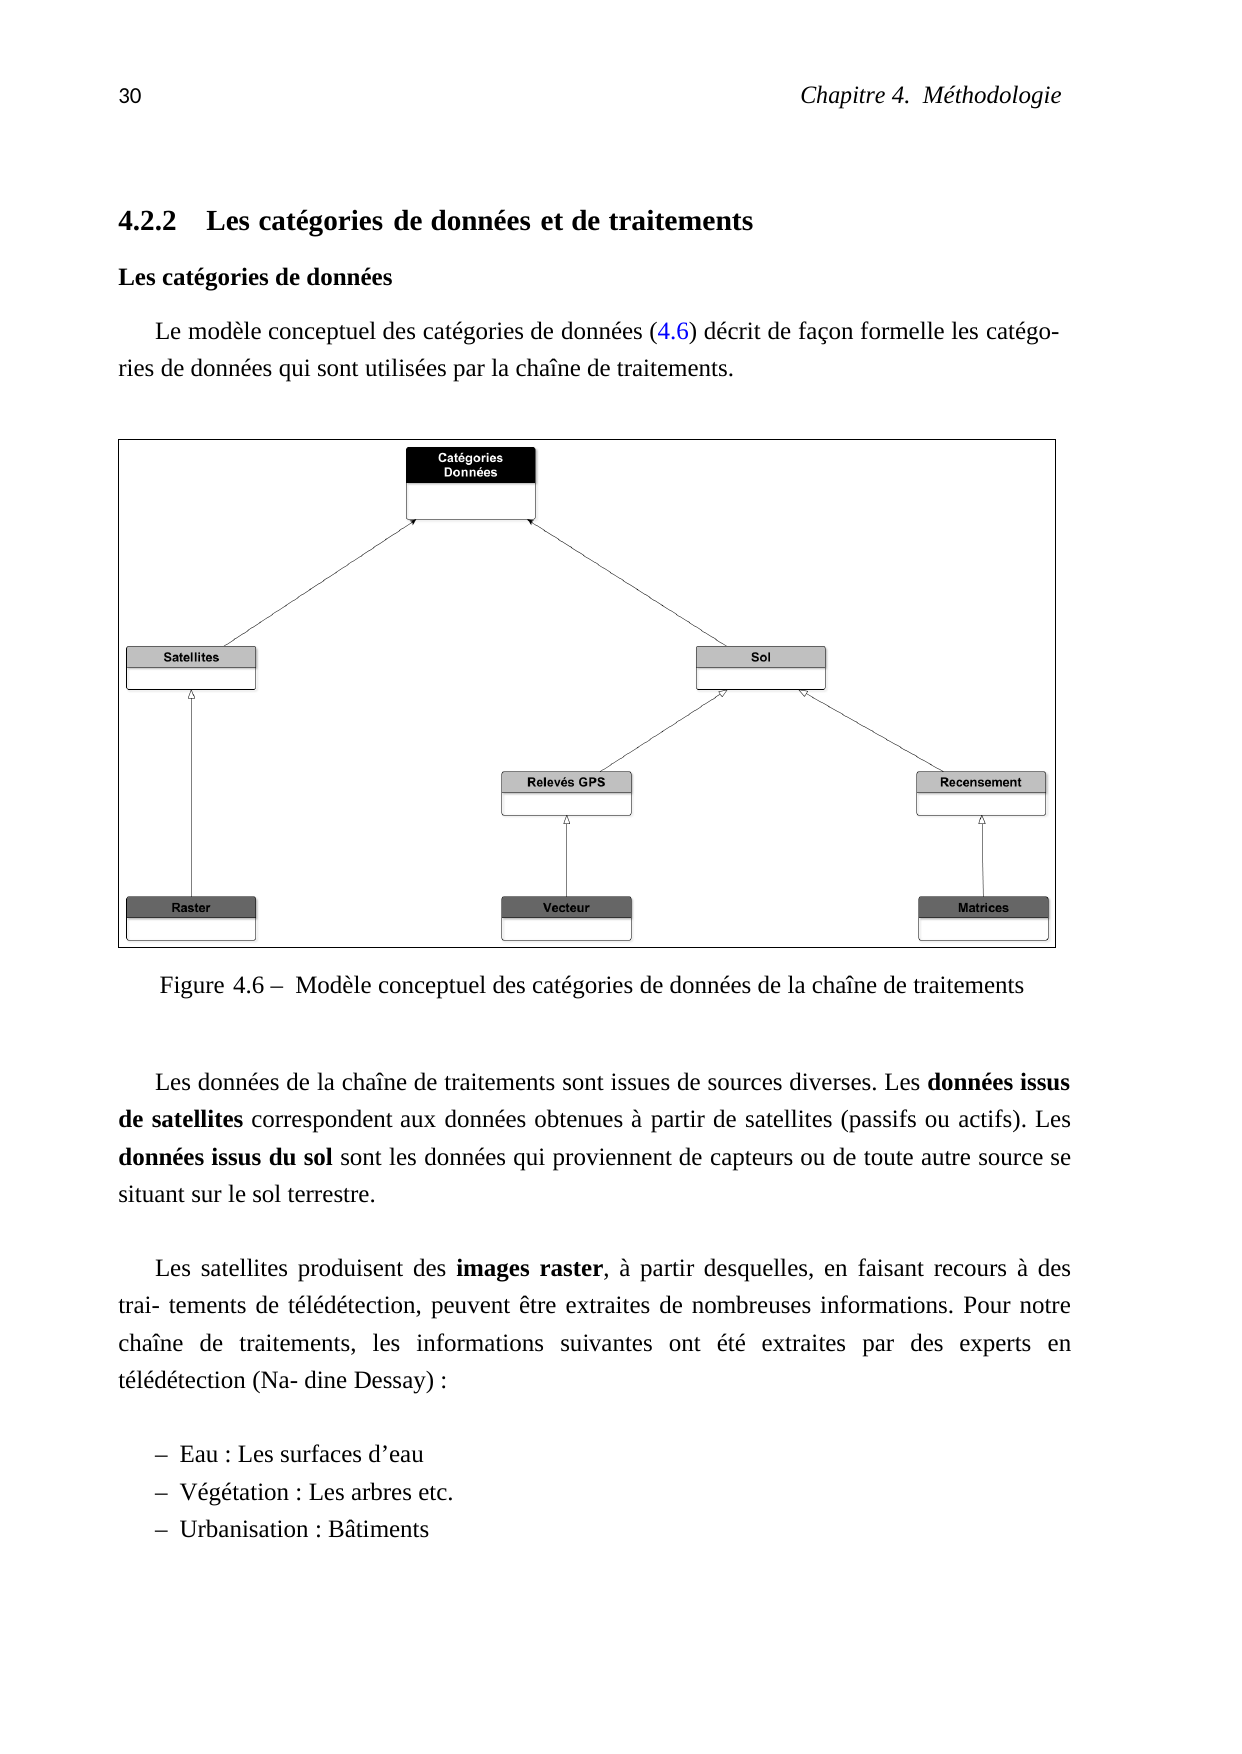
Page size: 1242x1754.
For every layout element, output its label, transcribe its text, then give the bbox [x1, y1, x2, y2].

text 4.2.2 Les catégories de données et de traitements [118, 203, 1077, 237]
text Figure 4.6 – Modèle conceptuel des catégories de données de la chaîne de traitements [159, 971, 1077, 999]
text – Végétation : Les arbres etc. [155, 1477, 1077, 1506]
text – Eau : Les surfaces d’eau [155, 1439, 1077, 1468]
picture [119, 440, 1055, 947]
text Les catégories de données [118, 262, 1077, 290]
text Les données de la chaîne de traitements sont issues de sources diverses. Les données issus de satellites correspondent aux données obtenues à partir de satellites (passifs ou actifs). Les données issus du sol sont les données qui proviennent de capteurs ou de toute autre source se situant sur le sol terrestre. [118, 1067, 1071, 1207]
text – Urbanisation : Bâtiments [155, 1514, 1077, 1543]
text Le modèle conceptuel des catégories de données (4.6) décrit de façon formelle les catégo- ries de données qui sont utilisées par la chaîne de traitements. [118, 307, 1071, 382]
text Les satellites produisent des images raster, à partir desquelles, en faisant recours à des trai- tements de télédétection, peuvent être extraites de nombreuses informations. Pour notre chaîne de traitements, les informations suivantes ont été extraites par des experts en télédétection (Na- dine Dessay) : [118, 1253, 1071, 1393]
